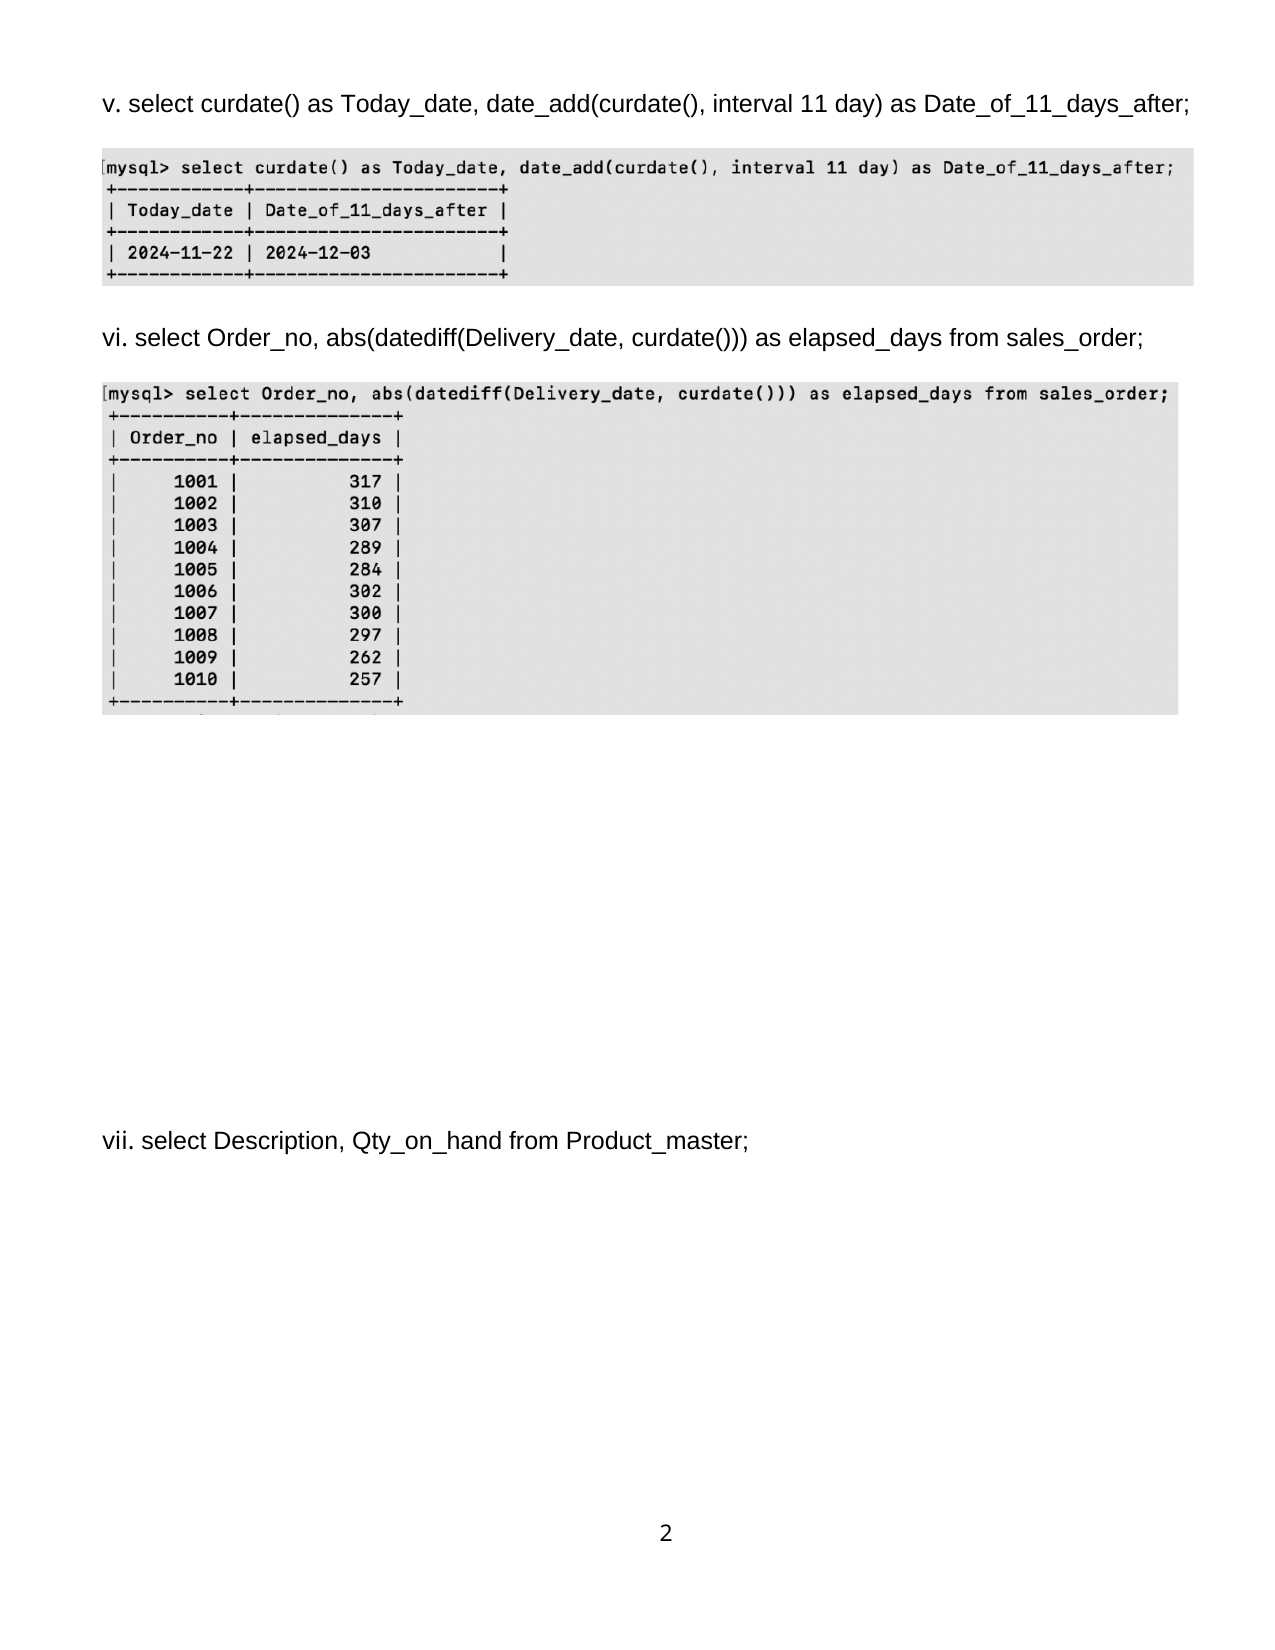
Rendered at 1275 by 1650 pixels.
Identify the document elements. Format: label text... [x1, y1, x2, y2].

picture [102, 382, 1179, 715]
list select curdate() as Today_date, date_add(curdate(), interval 11 day) as Date_of_11_days_after; [102, 85, 1210, 119]
list select Description, Qty_on_hand from Product_master; [102, 1123, 1210, 1157]
list select Order_no, abs(datediff(Delivery_date, curdate())) as elapsed_days from sales_order; [102, 319, 1210, 354]
picture [102, 148, 1194, 286]
